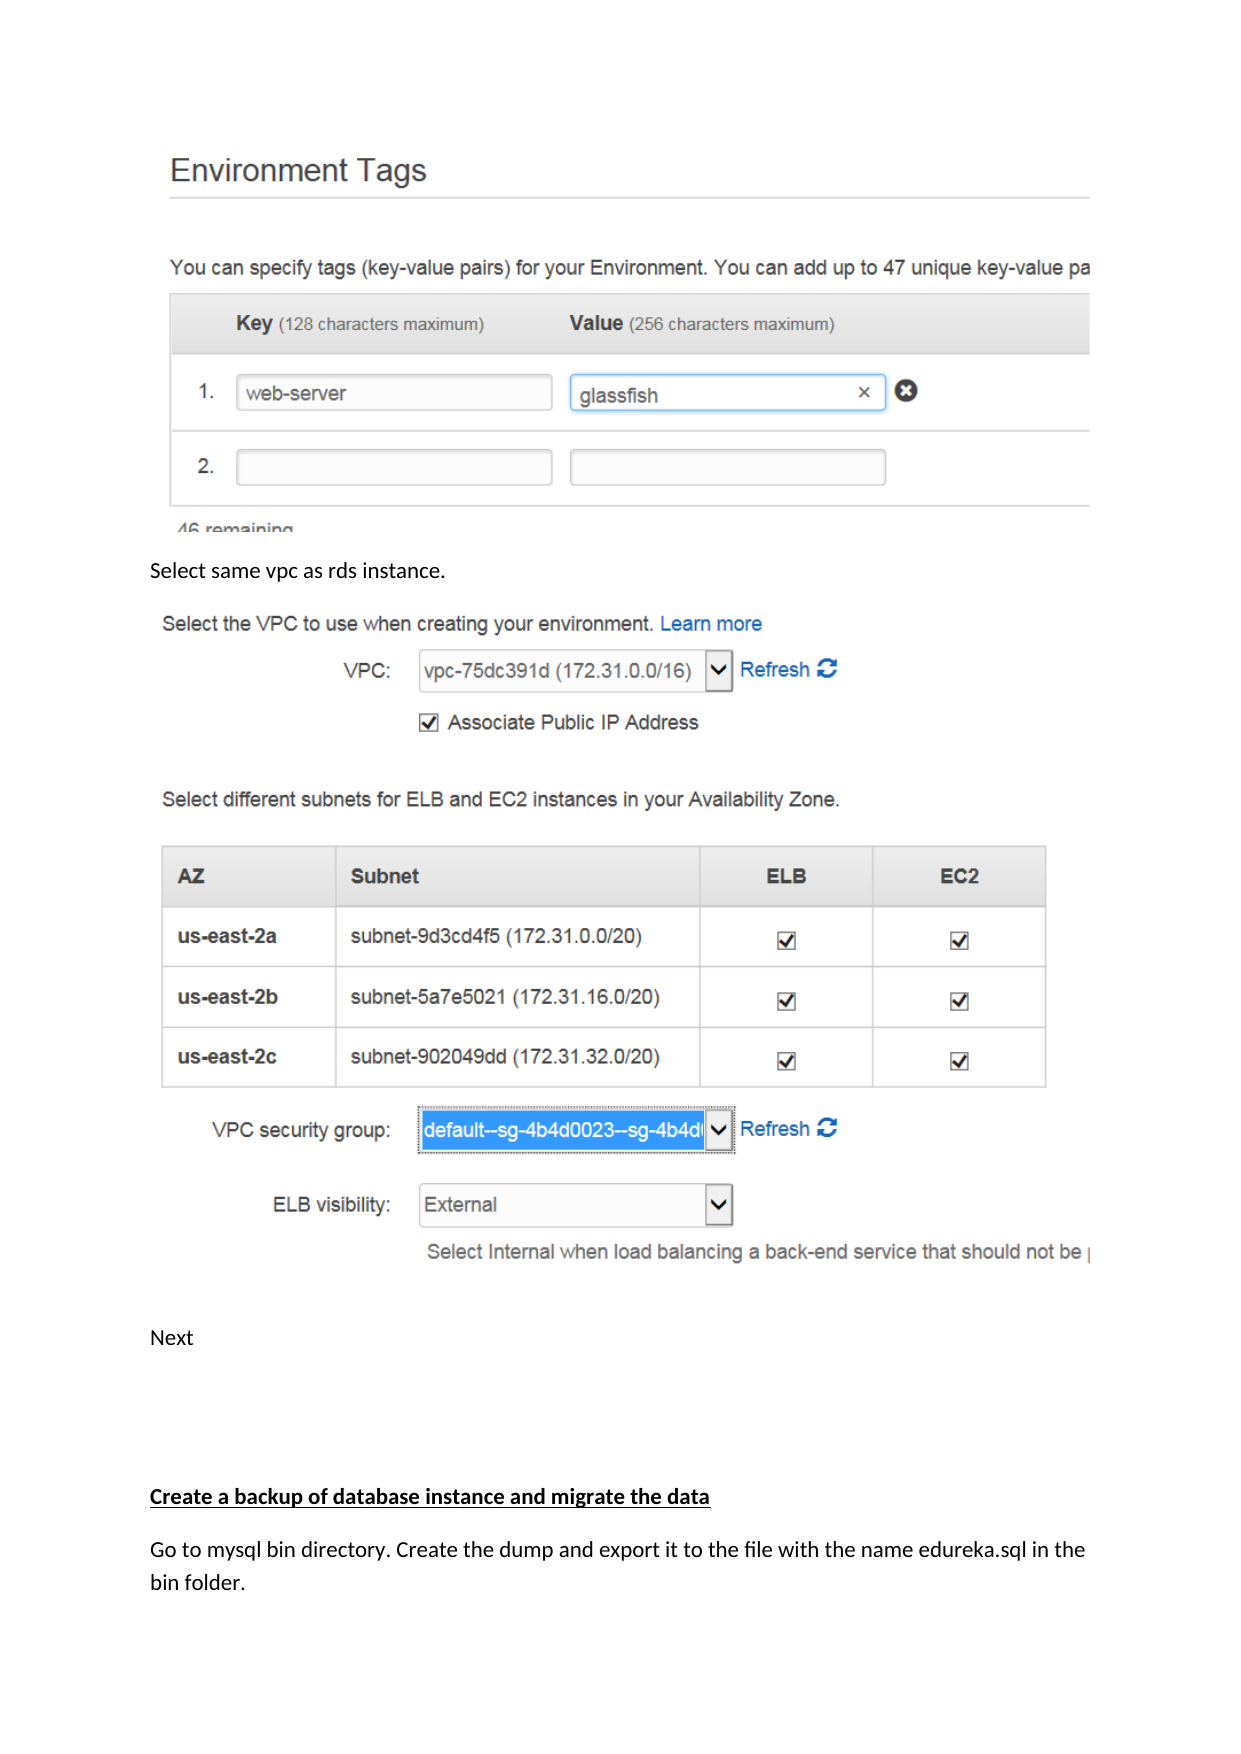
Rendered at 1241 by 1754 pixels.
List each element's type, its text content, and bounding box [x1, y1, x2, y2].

picture [150, 150, 1090, 532]
text Select same vpc as rds instance. [150, 557, 1090, 584]
picture [150, 609, 1090, 1299]
text Create a backup of database instance and migrate the data [150, 1482, 1090, 1510]
text Go to mysql bin directory. Create the dump and export it to the file with the name edureka.sql in the bin folder. [150, 1535, 1090, 1596]
text Next [150, 1323, 1090, 1351]
